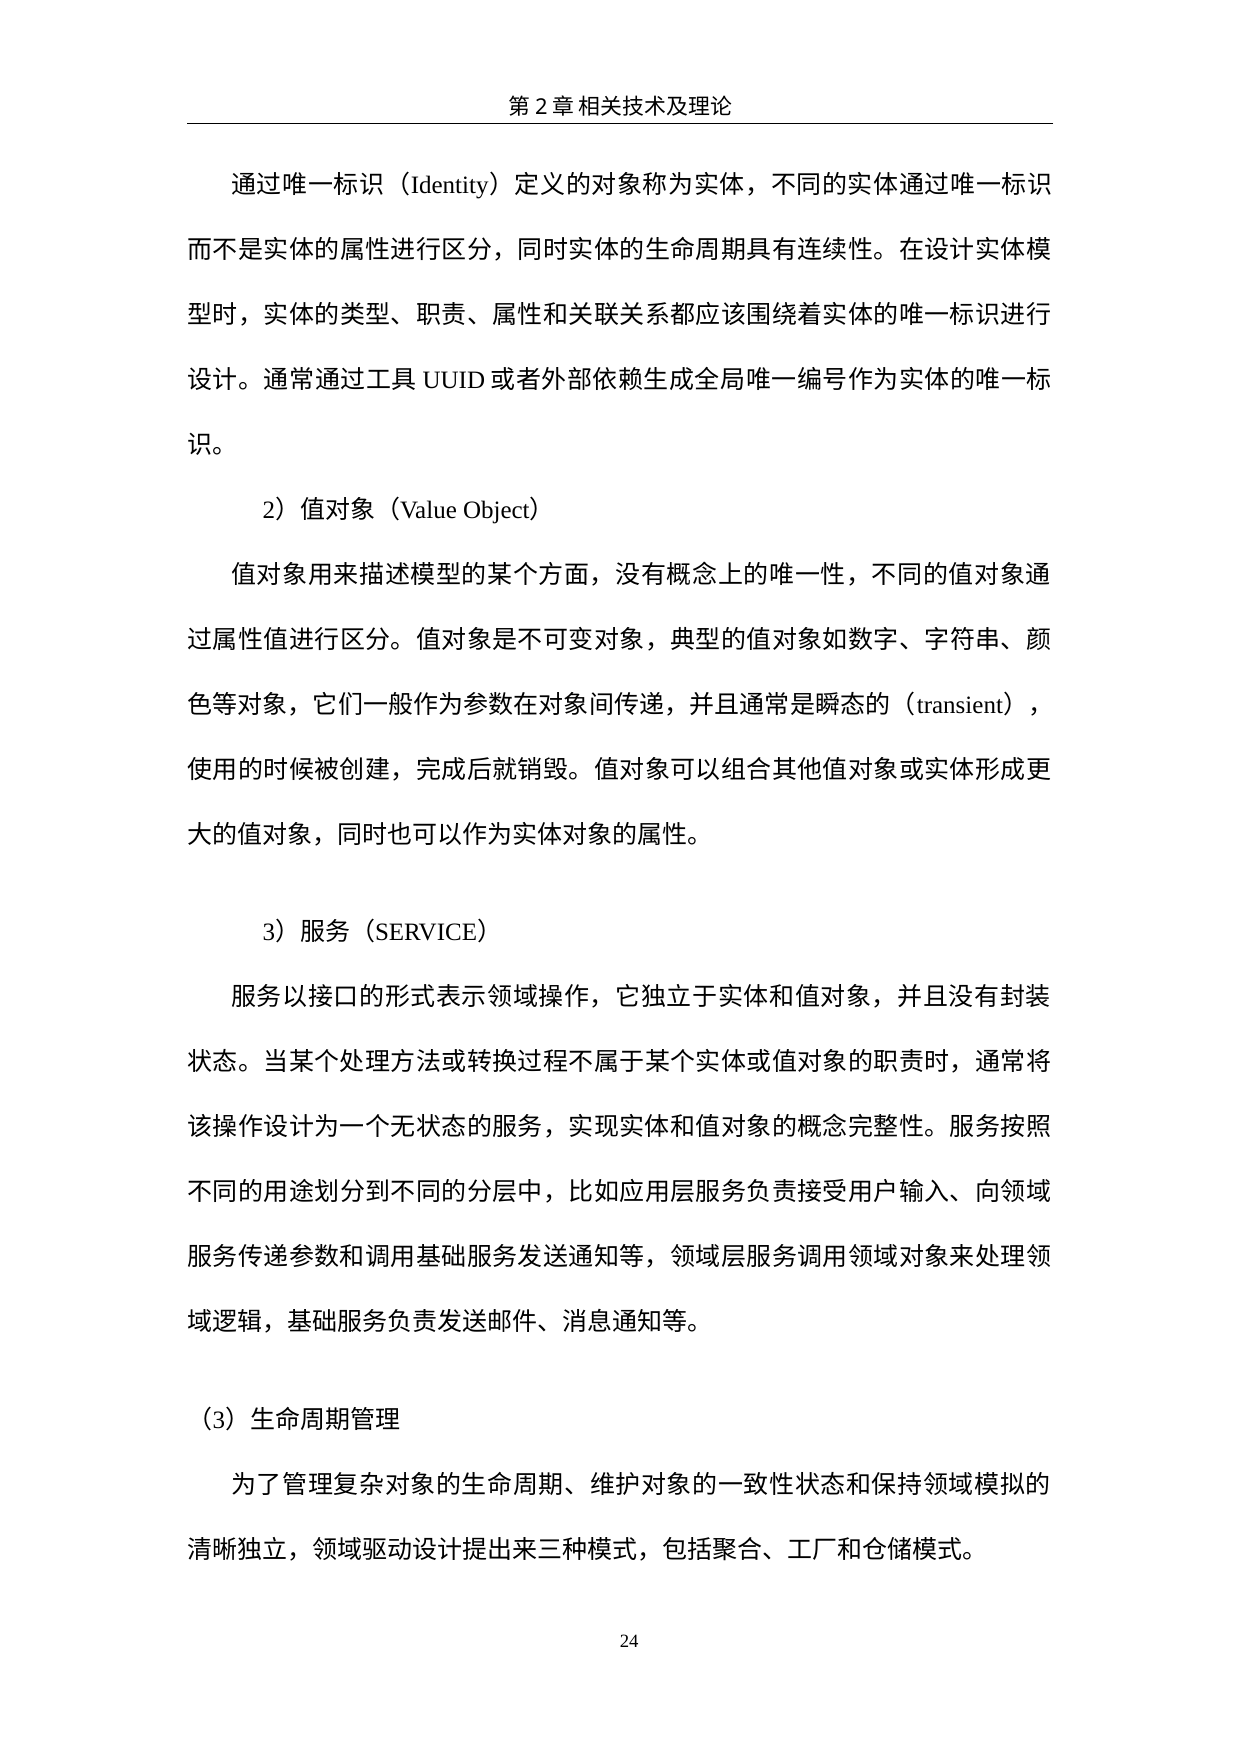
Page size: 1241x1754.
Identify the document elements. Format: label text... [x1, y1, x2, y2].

list （3）生命周期管理 [187, 1385, 1053, 1450]
list 3）服务（SERVICE） [187, 897, 1053, 962]
list 值对象用来描述模型的某个方面，没有概念上的唯一性，不同的值对象通过属性值进行区分。值对象是不可变对象，典型的值对象如数字、字符串、颜色等对象，它们一般作为参数在对象间传递，并且通常是瞬态的（transient），使用的时候被创建，完成后就销毁。值对象可以组合其他值对象或实体形成更大的值对象，同时也可以作为实体对象的属性。 [187, 540, 1053, 865]
list 2）值对象（Value Object） [187, 475, 1053, 540]
list 通过唯一标识（Identity）定义的对象称为实体，不同的实体通过唯一标识而不是实体的属性进行区分，同时实体的生命周期具有连续性。在设计实体模型时，实体的类型、职责、属性和关联关系都应该围绕着实体的唯一标识进行设计。通常通过工具UUID或者外部依赖生成全局唯一编号作为实体的唯一标识。 [187, 150, 1053, 475]
list 服务以接口的形式表示领域操作，它独立于实体和值对象，并且没有封装状态。当某个处理方法或转换过程不属于某个实体或值对象的职责时，通常将该操作设计为一个无状态的服务，实现实体和值对象的概念完整性。服务按照不同的用途划分到不同的分层中，比如应用层服务负责接受用户输入、向领域服务传递参数和调用基础服务发送通知等，领域层服务调用领域对象来处理领域逻辑，基础服务负责发送邮件、消息通知等。 [187, 962, 1053, 1352]
list 为了管理复杂对象的生命周期、维护对象的一致性状态和保持领域模拟的清晰独立，领域驱动设计提出来三种模式，包括聚合、工厂和仓储模式。 [187, 1450, 1053, 1580]
